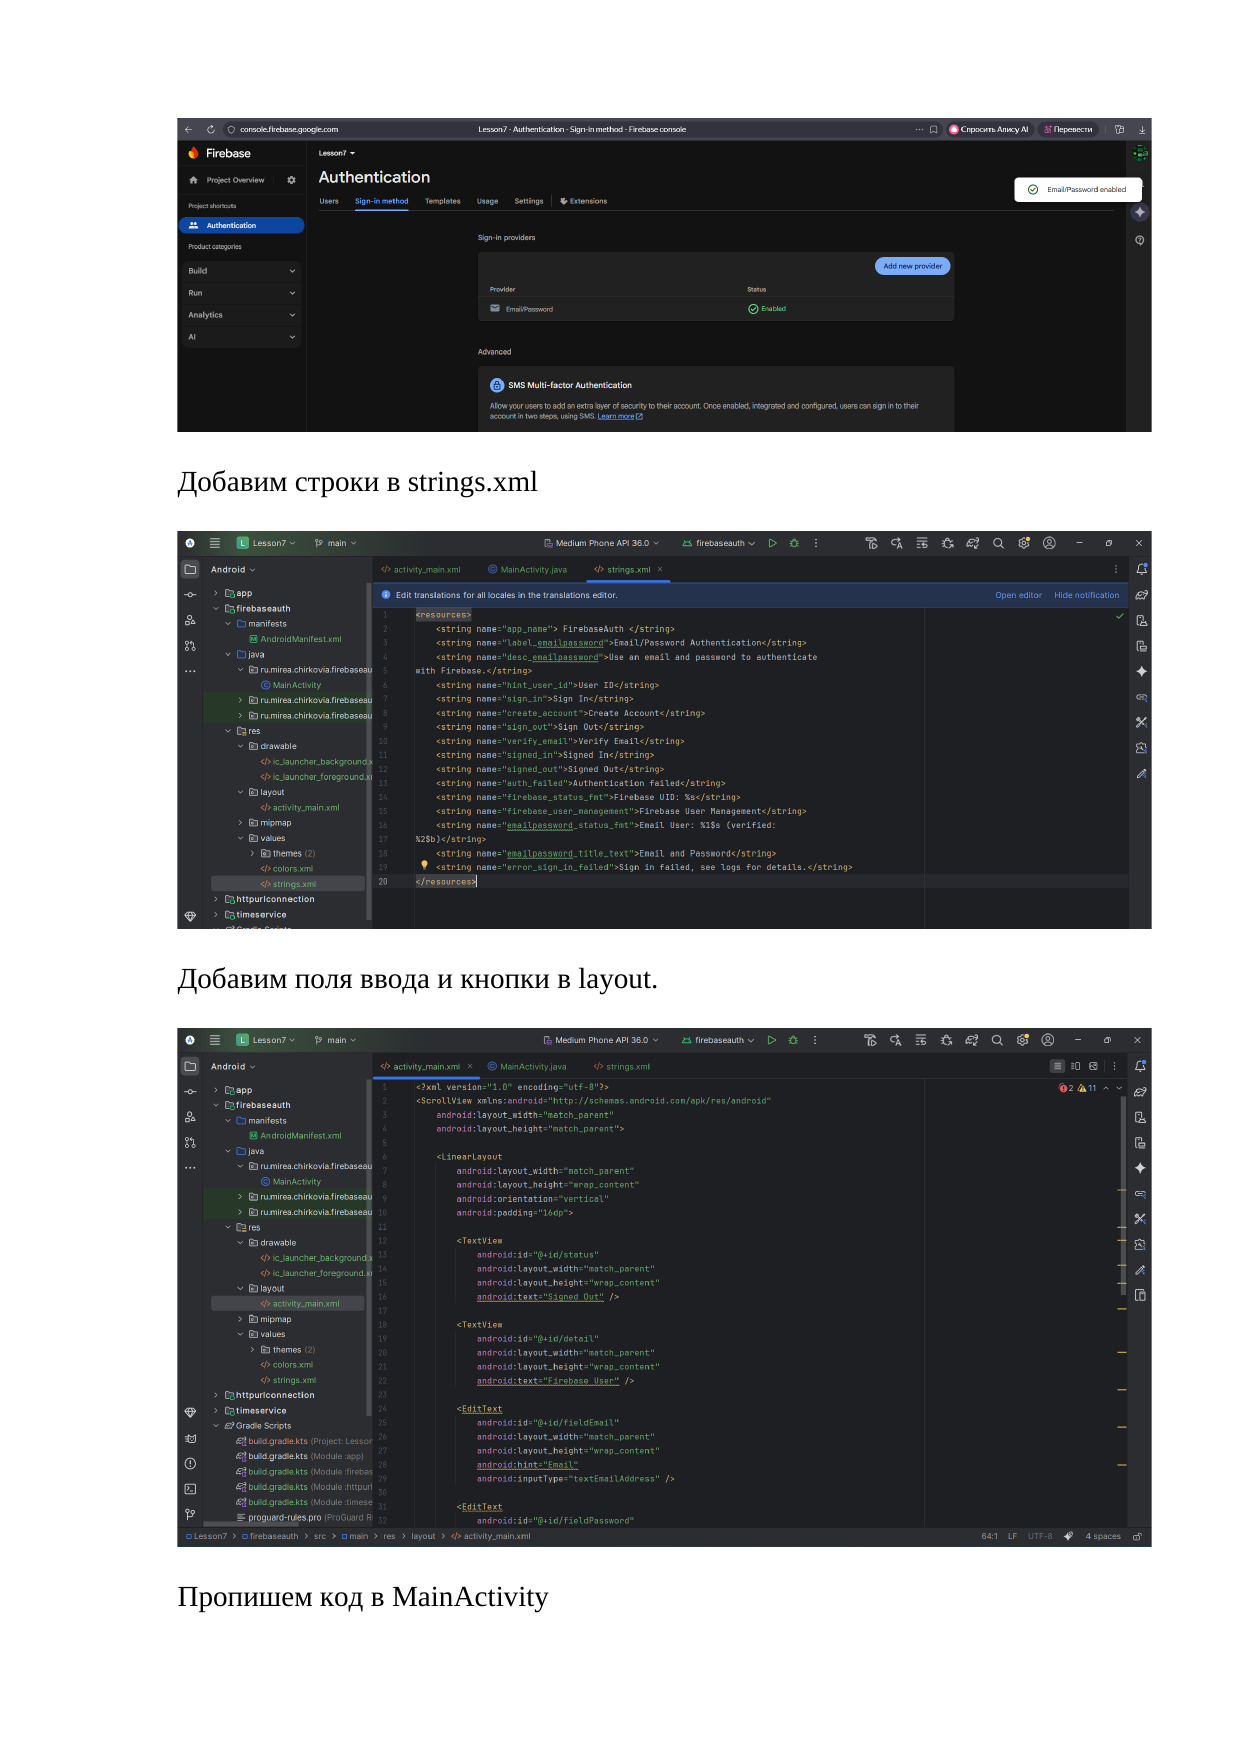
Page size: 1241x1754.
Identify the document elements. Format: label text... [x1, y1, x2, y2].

text Добавим строки в strings.xml [177, 464, 1152, 498]
picture [177, 1028, 1152, 1547]
picture [177, 118, 1152, 432]
picture [177, 531, 1152, 929]
text Добавим поля ввода и кнопки в layout. [177, 961, 1152, 994]
text Пропишем код в MainActivity [177, 1579, 1152, 1613]
